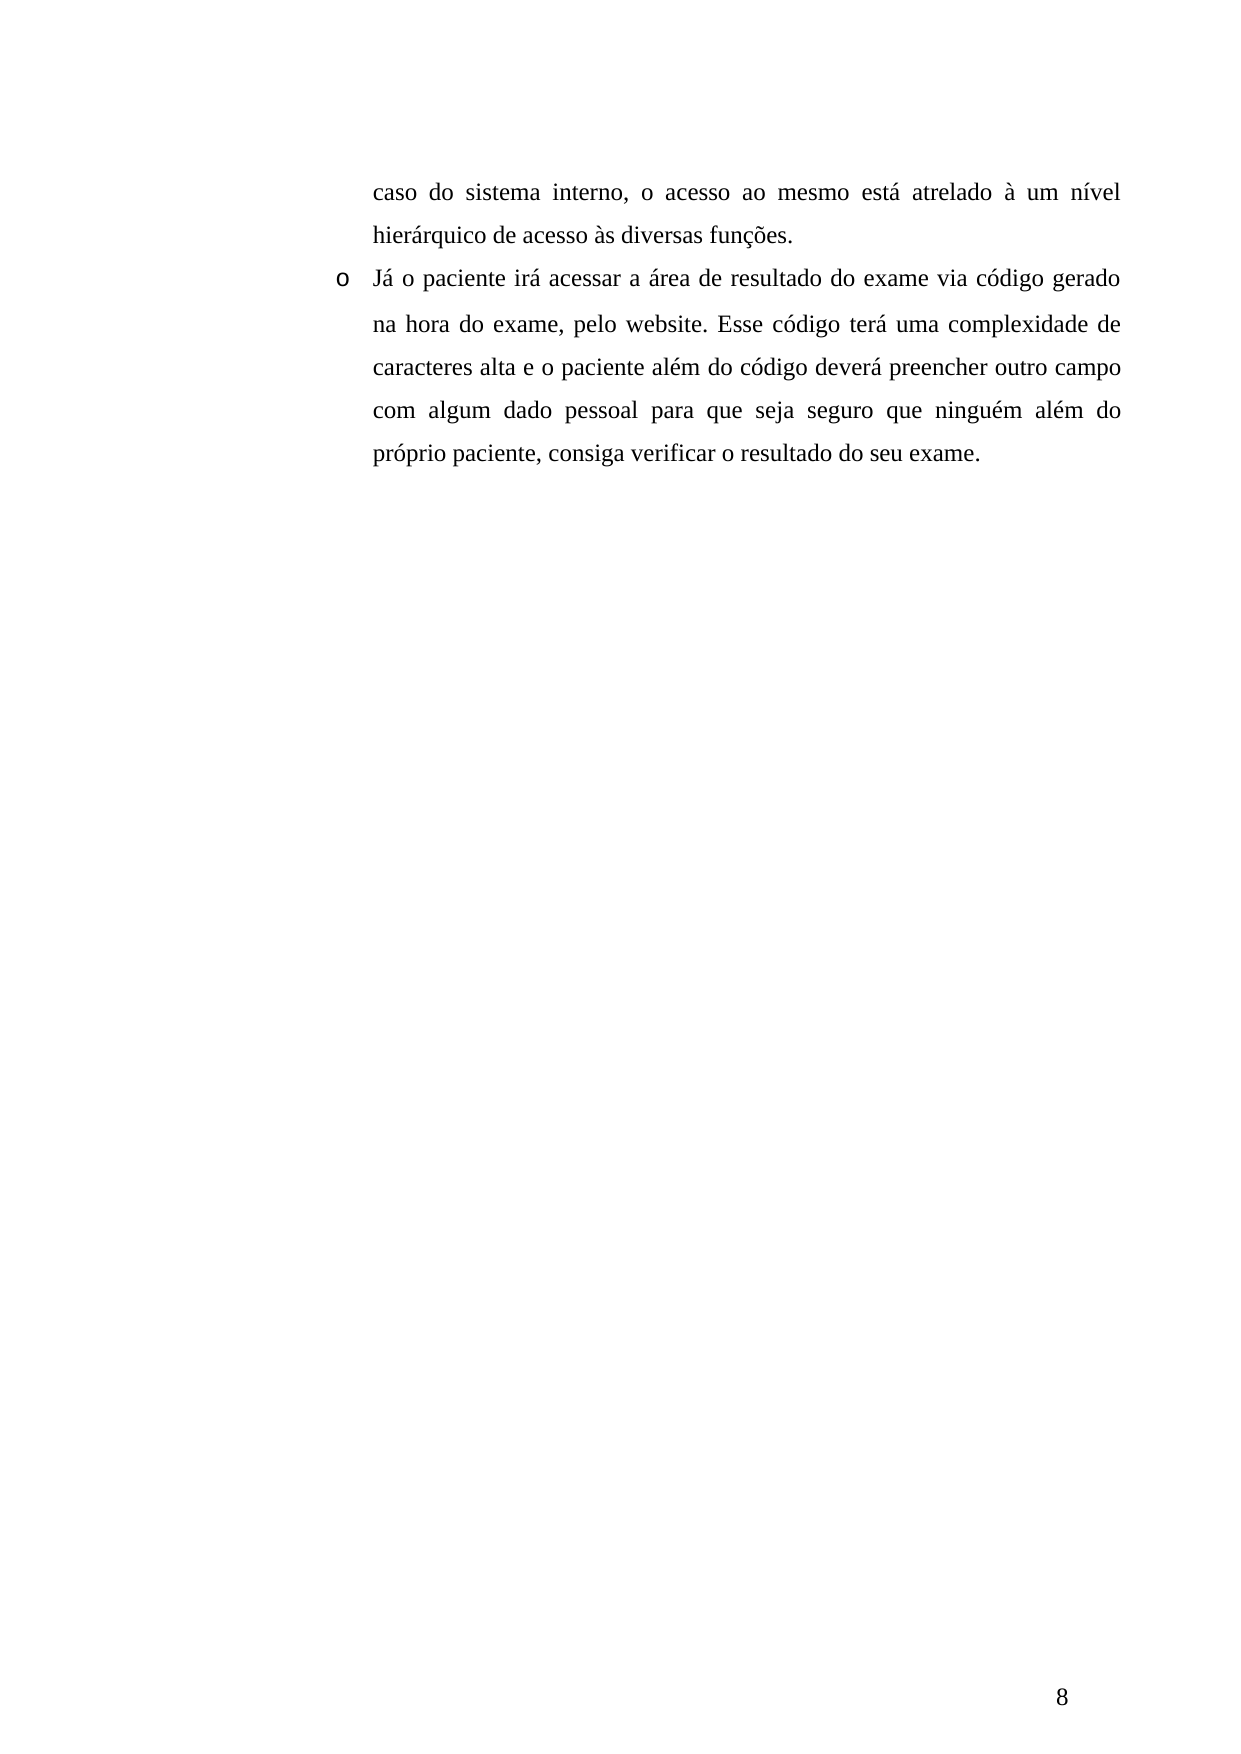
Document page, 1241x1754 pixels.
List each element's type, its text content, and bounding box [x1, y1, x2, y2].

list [335, 177, 1122, 249]
list Já o paciente irá acessar a área de resultado do exame via código gerado na hora do exame, pelo website. Esse código terá uma complexidade de caracteres alta e o paciente além do código deverá preencher outro campo com algum dado pessoal para que seja seguro que ninguém além do próprio paciente, consiga verificar o resultado do seu exame. [335, 263, 1122, 467]
